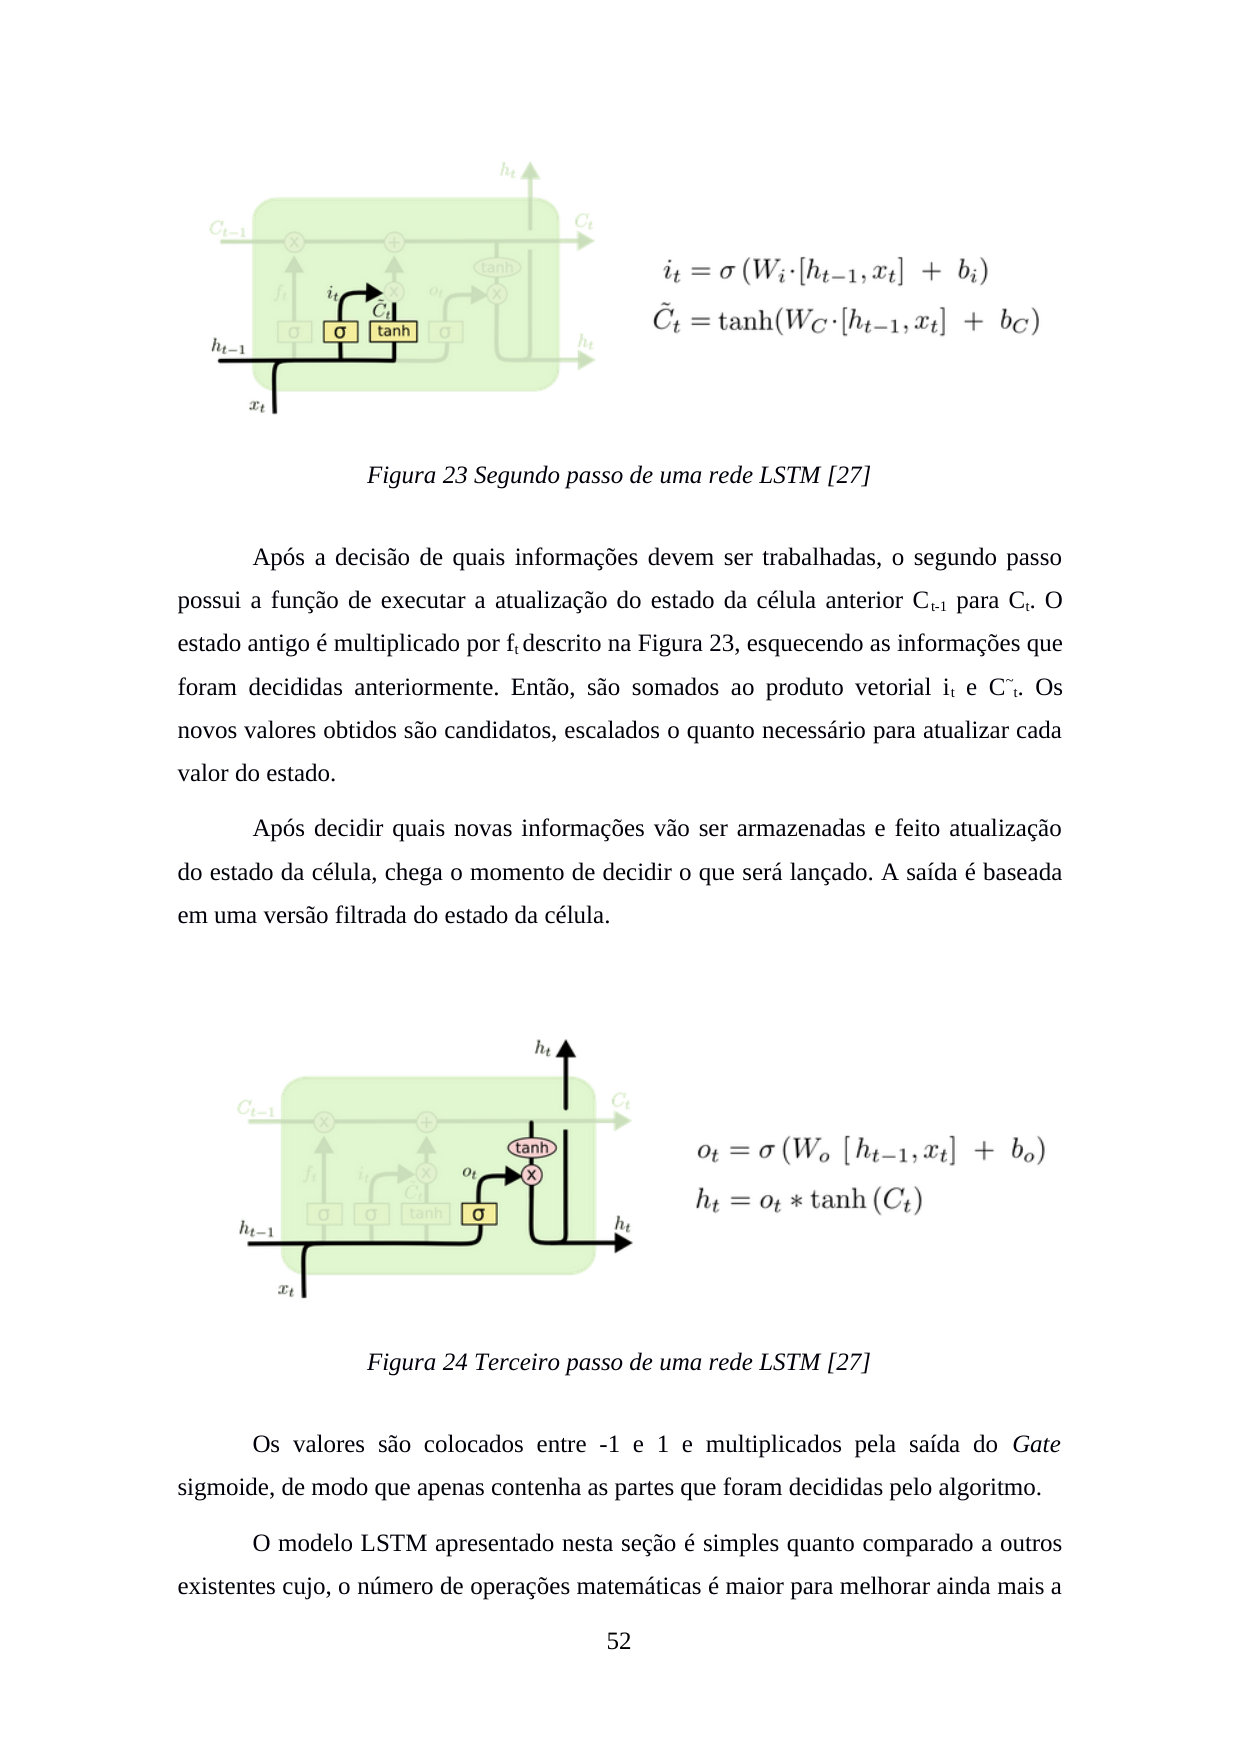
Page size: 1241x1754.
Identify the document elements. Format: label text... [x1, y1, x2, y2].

text Figura 23 Segundo passo de uma rede LSTM [27] [177, 460, 1063, 488]
picture [177, 1011, 1063, 1320]
picture [177, 147, 1063, 433]
text Os valores são colocados entre -1 e 1 e multiplicados pela saída do Gate sigmoide, de modo que apenas contenha as partes que foram decididas pelo algoritmo. [177, 1429, 1063, 1501]
text Após decidir quais novas informações vão ser armazenadas e feito atualização do estado da célula, chega o momento de decidir o que será lançado. A saída é baseada em uma versão filtrada do estado da célula. [177, 813, 1063, 928]
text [177, 1528, 1063, 1600]
text Após a decisão de quais informações devem ser trabalhadas, o segundo passo possui a função de executar a atualização do estado da célula anterior Ct-1 para Ct. O estado antigo é multiplicado por ft descrito na Figura 23, esquecendo as informações que foram decididas anteriormente. Então, são somados ao produto vetorial it e C~t. Os novos valores obtidos são candidatos, escalados o quanto necessário para atualizar cada valor do estado. [177, 542, 1063, 787]
text Figura 24 Terceiro passo de uma rede LSTM [27] [177, 1347, 1063, 1376]
